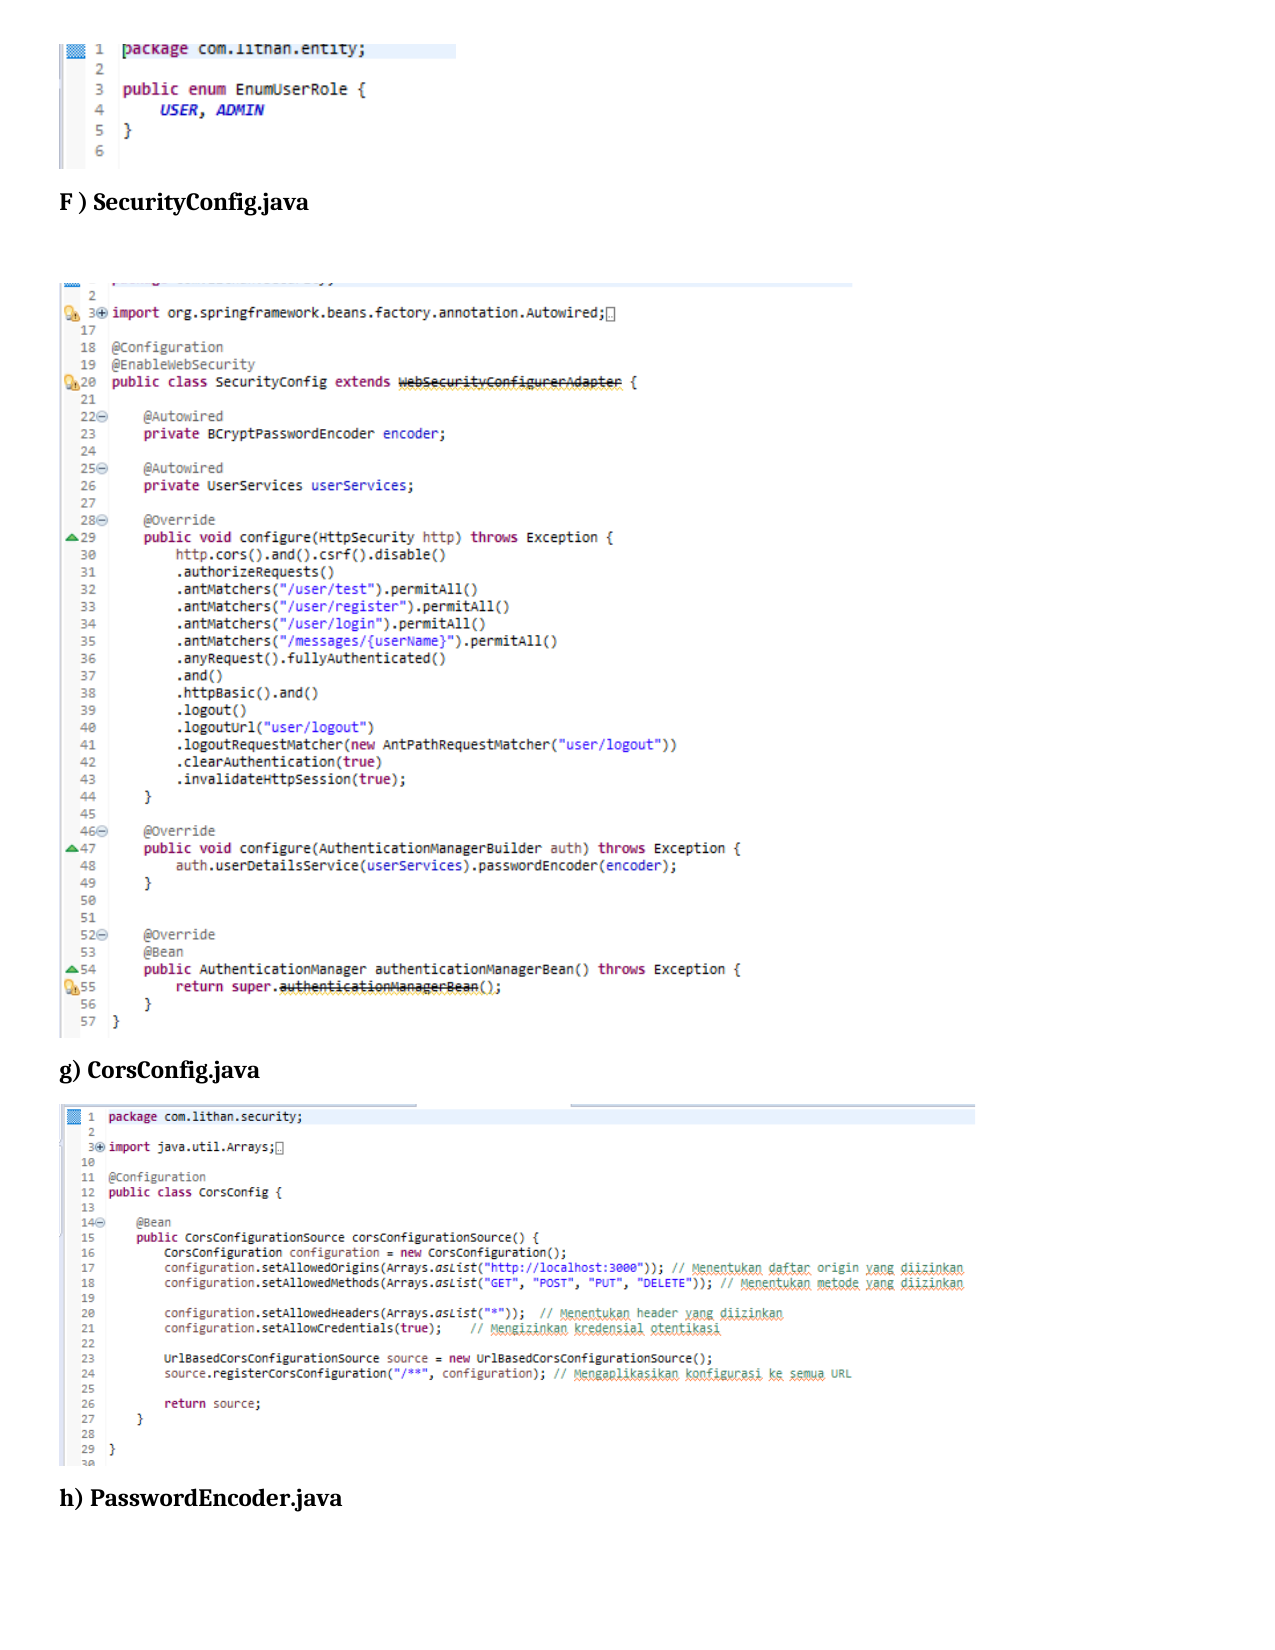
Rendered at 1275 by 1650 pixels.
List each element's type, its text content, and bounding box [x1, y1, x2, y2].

picture [59, 1104, 976, 1466]
text g) CorsConfig.java [59, 1056, 1226, 1085]
picture [59, 283, 853, 1038]
text F ) SecurityConfig.java [59, 188, 1226, 217]
picture [59, 44, 456, 169]
text h) PasswordEncoder.java [59, 1484, 1226, 1513]
